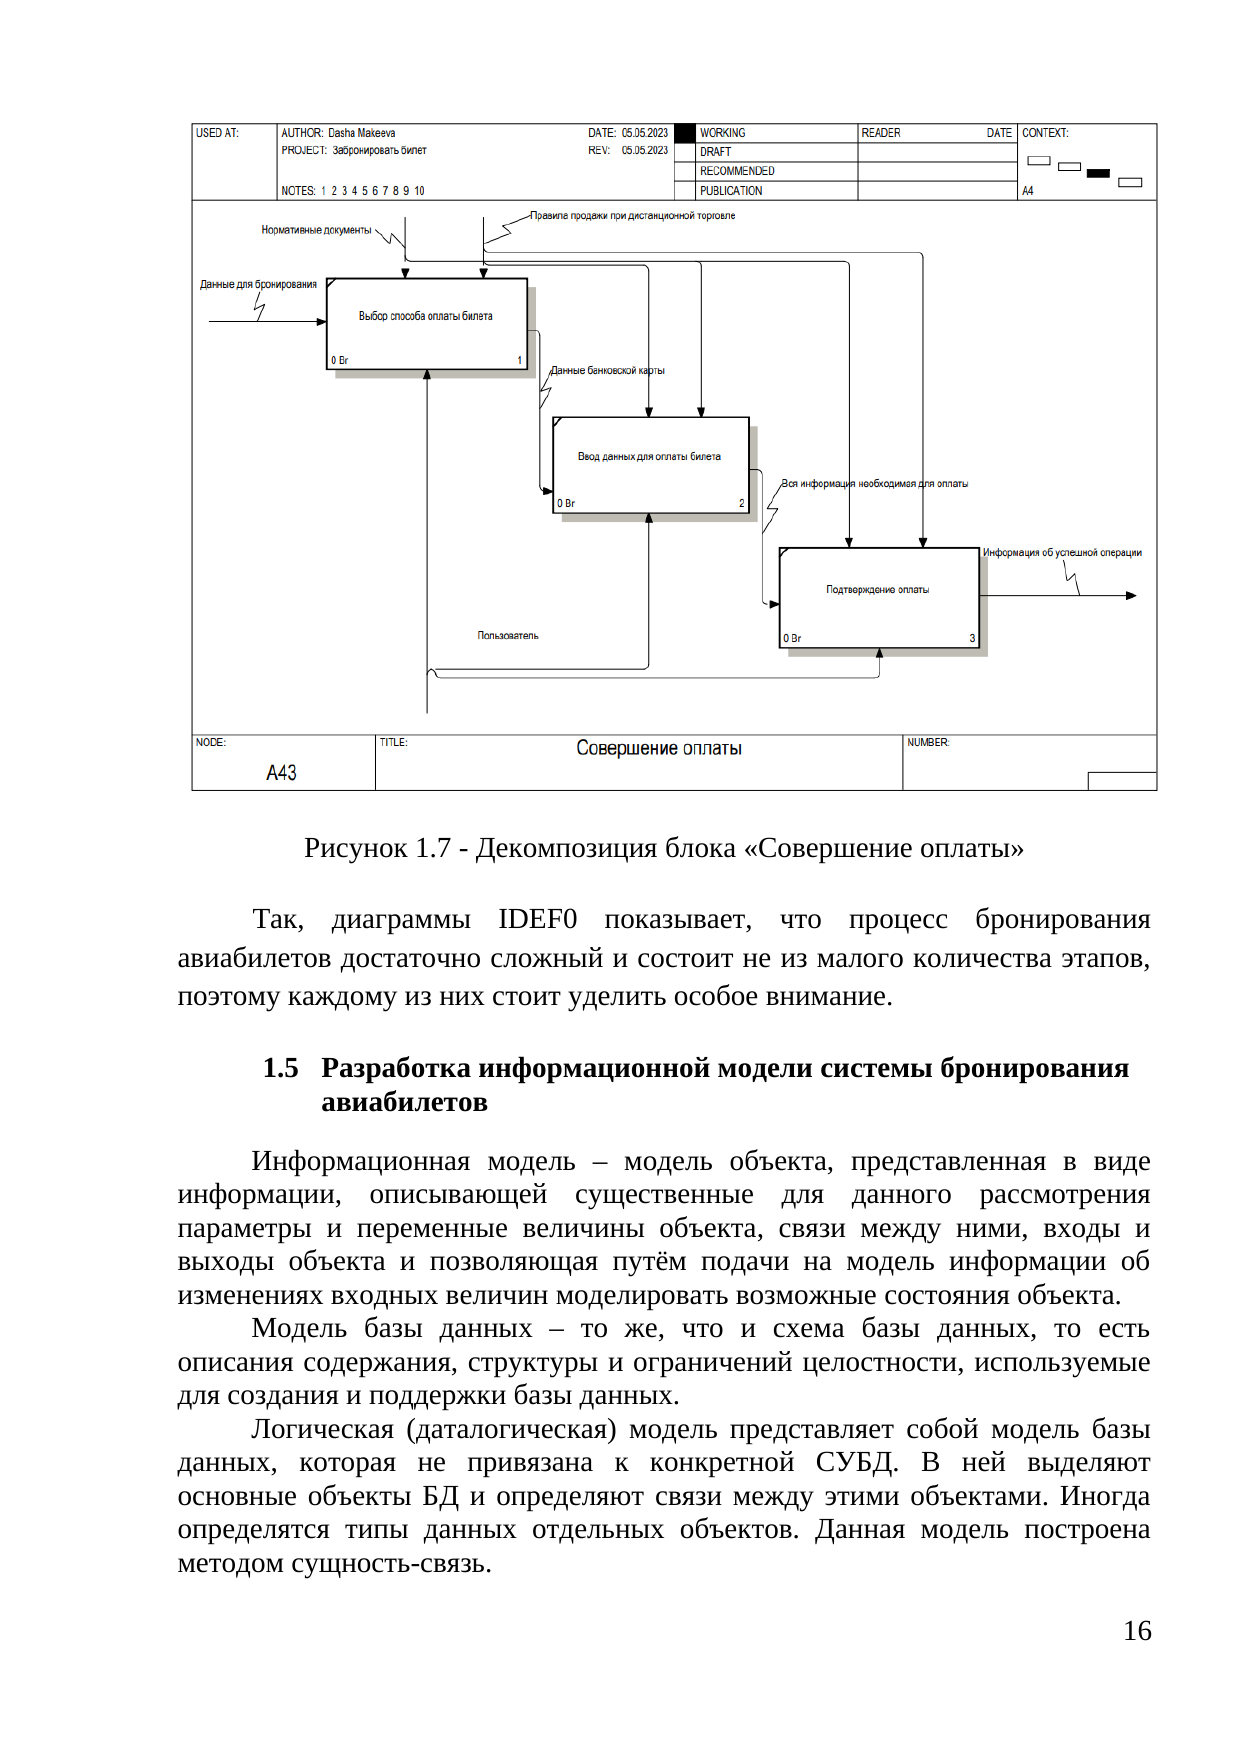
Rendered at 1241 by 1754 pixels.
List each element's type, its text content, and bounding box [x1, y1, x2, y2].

text Логическая (даталогическая) модель представляет собой модель базы данных, которая не привязана к конкретной СУБД. В ней выделяют основные объекты БД и определяют связи между этими объектами. Иногда определятся типы данных отдельных объектов. Данная модель построена методом сущность-связь. [177, 1411, 1152, 1579]
picture [187, 118, 1163, 793]
text Модель базы данных – то же, что и схема базы данных, то есть описания содержания, структуры и ограничений целостности, используемые для создания и поддержки базы данных. [177, 1310, 1152, 1411]
table_header 1.5 [251, 1051, 310, 1143]
text Рисунок 1.7 - Декомпозиция блока «Совершение оплаты» [177, 830, 1152, 864]
text Информационная модель – модель объекта, представленная в виде информации, описывающей существенные для данного рассмотрения параметры и переменные величины объекта, связи между ними, входы и выходы объекта и позволяющая путём подачи на модель информации об изменениях входных величин моделировать возможные состояния объекта. [177, 1143, 1152, 1310]
table_header Разработка информационной модели системы бронирования авиабилетов [310, 1051, 1167, 1143]
text Так, диаграммы IDEF0 показывает, что процесс бронирования авиабилетов достаточно сложный и состоит не из малого количества этапов, поэтому каждому из них стоит уделить особое внимание. [177, 901, 1152, 1012]
